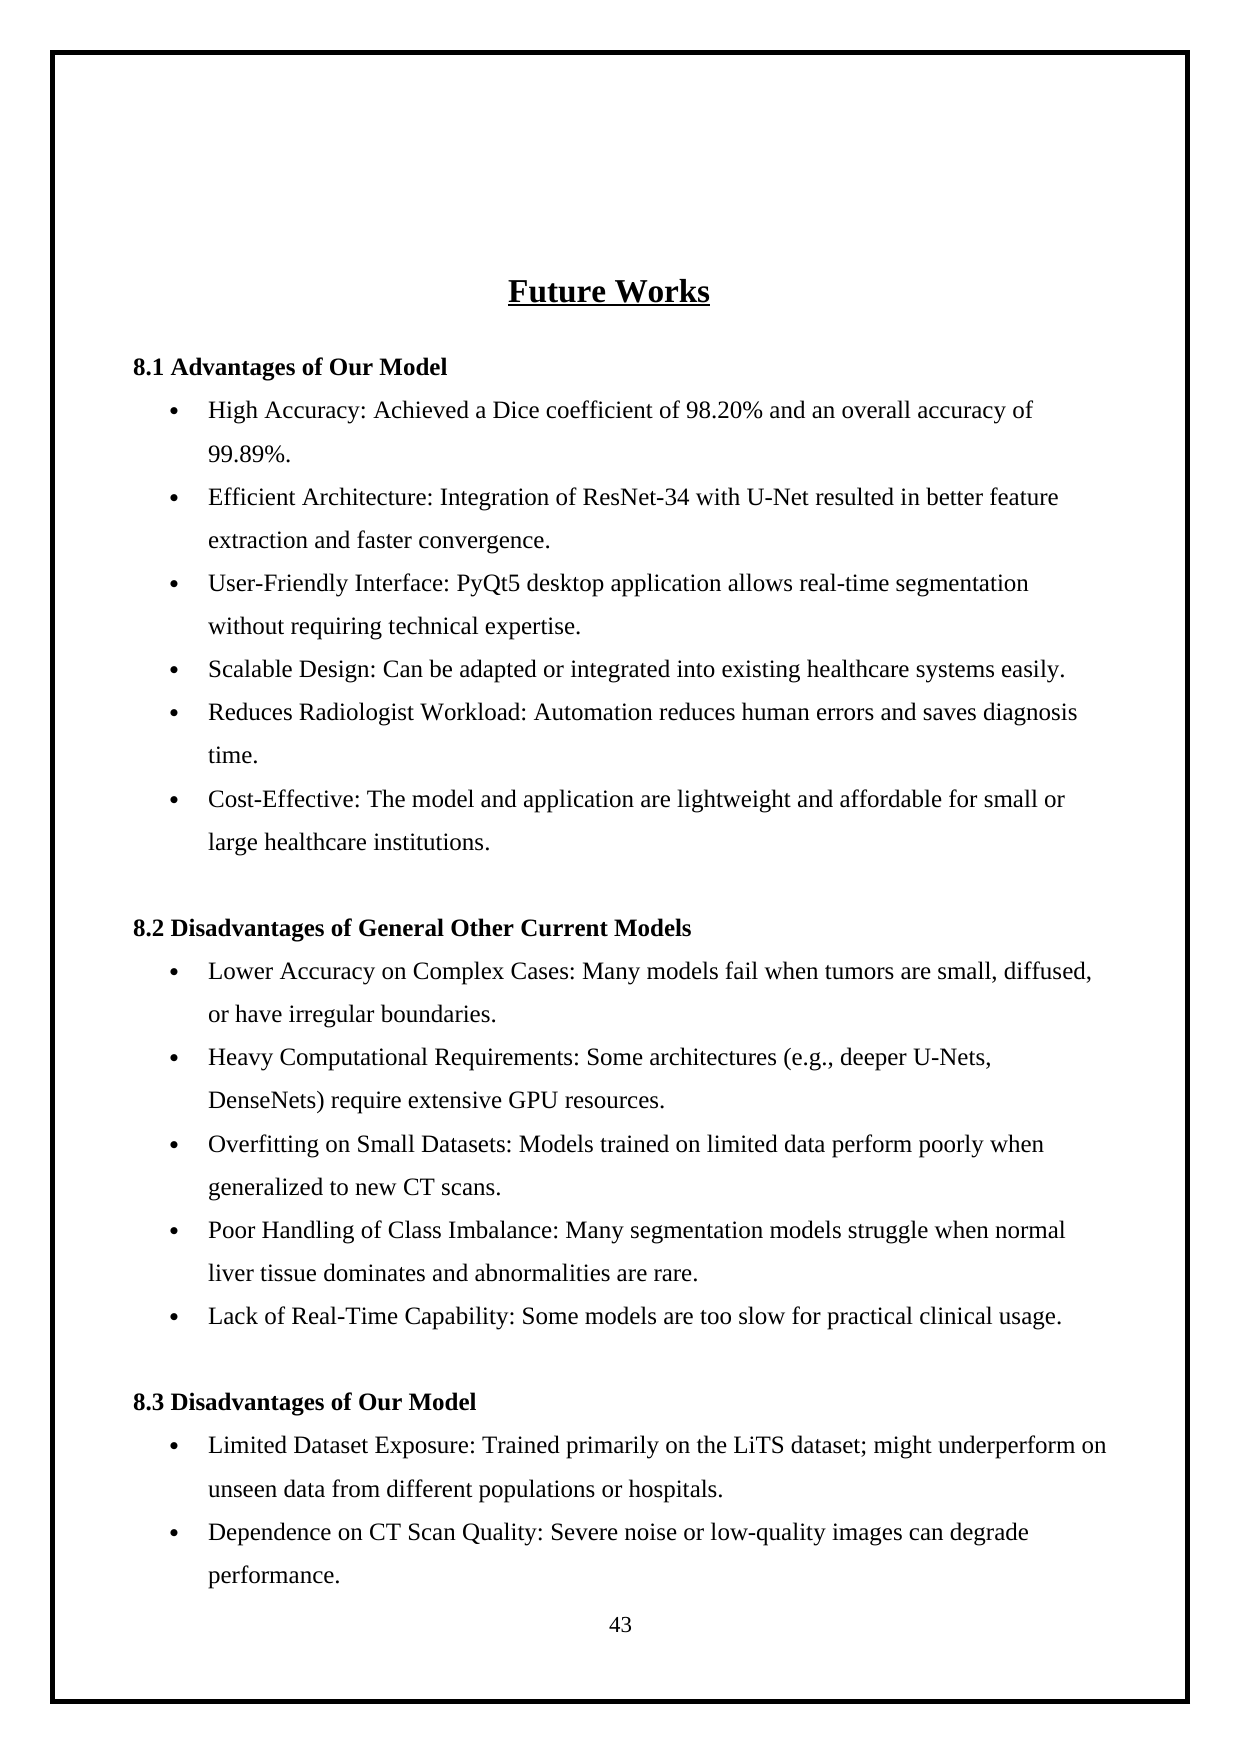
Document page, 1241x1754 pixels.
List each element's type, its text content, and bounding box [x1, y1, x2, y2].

list Dependence on CT Scan Quality: Severe noise or low-quality images can degrade performance. [170, 1517, 1108, 1589]
list Heavy Computational Requirements: Some architectures (e.g., deeper U-Nets, DenseNets) require extensive GPU resources. [170, 1042, 1108, 1114]
list Lower Accuracy on Complex Cases: Many models fail when tumors are small, diffused, or have irregular boundaries. [170, 956, 1108, 1028]
list Lack of Real-Time Capability: Some models are too slow for practical clinical usage. [170, 1301, 1108, 1330]
list High Accuracy: Achieved a Dice coefficient of 98.20% and an overall accuracy of 99.89%. [170, 396, 1108, 467]
text 8.2 Disadvantages of General Other Current Models [133, 913, 1108, 942]
text 8.3 Disadvantages of Our Model [133, 1387, 1108, 1416]
list Limited Dataset Exposure: Trained primarily on the LiTS dataset; might underperform on unseen data from different populations or hospitals. [170, 1431, 1108, 1502]
list Efficient Architecture: Integration of ResNet-34 with U-Net resulted in better feature extraction and faster convergence. [170, 482, 1108, 554]
list Overfitting on Small Datasets: Models trained on limited data perform poorly when generalized to new CT scans. [170, 1129, 1108, 1201]
subtitle Future Works [433, 271, 1108, 309]
list Reduces Radiologist Workload: Automation reduces human errors and saves diagnosis time. [170, 697, 1108, 769]
list User-Friendly Interface: PyQt5 desktop application allows real-time segmentation without requiring technical expertise. [170, 568, 1108, 640]
text 8.1 Advantages of Our Model [133, 352, 1108, 381]
list Scalable Design: Can be adapted or integrated into existing healthcare systems easily. [170, 654, 1108, 683]
list Cost-Effective: The model and application are lightweight and affordable for small or large healthcare institutions. [170, 784, 1108, 856]
list Poor Handling of Class Imbalance: Many segmentation models struggle when normal liver tissue dominates and abnormalities are rare. [170, 1215, 1108, 1287]
